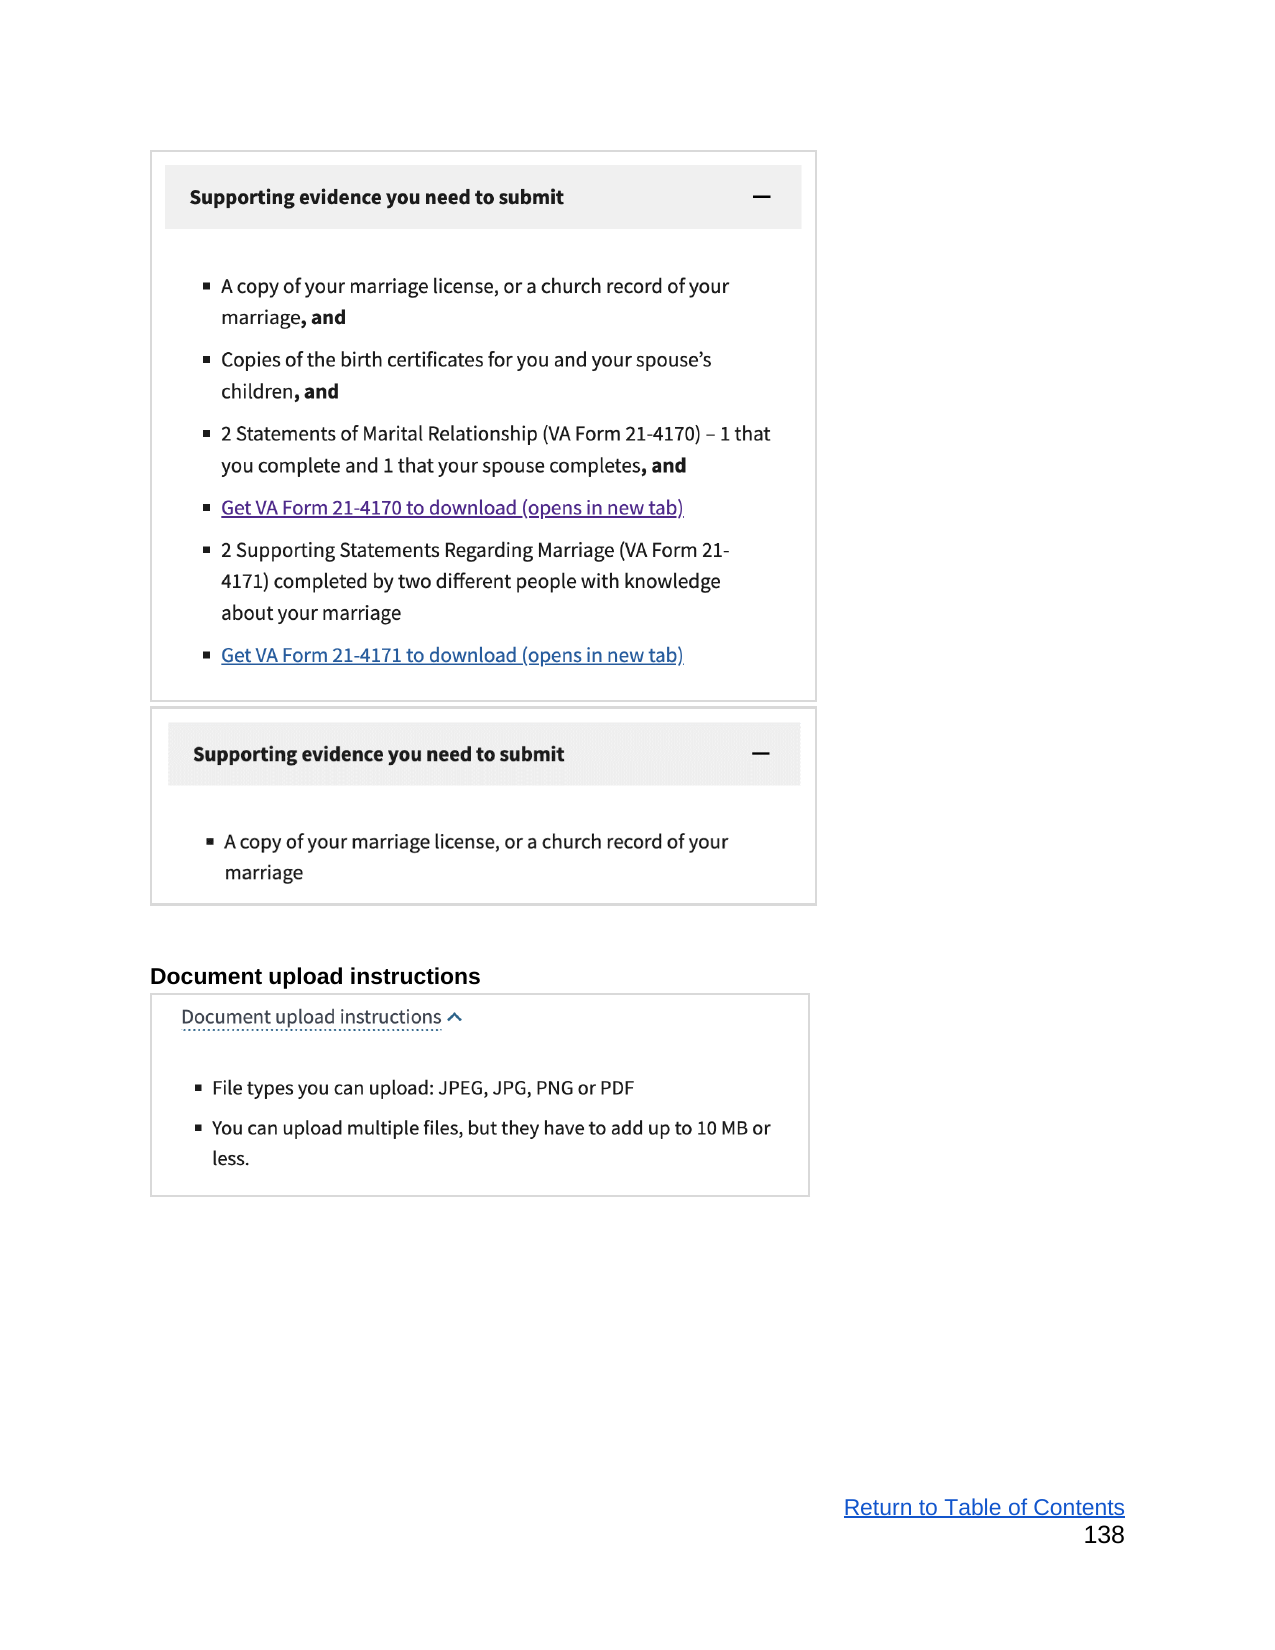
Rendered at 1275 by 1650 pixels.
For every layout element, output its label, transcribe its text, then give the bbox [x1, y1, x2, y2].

picture [152, 709, 815, 903]
picture [152, 152, 815, 700]
picture [152, 995, 808, 1195]
subtitle Document upload instructions [150, 963, 1125, 989]
